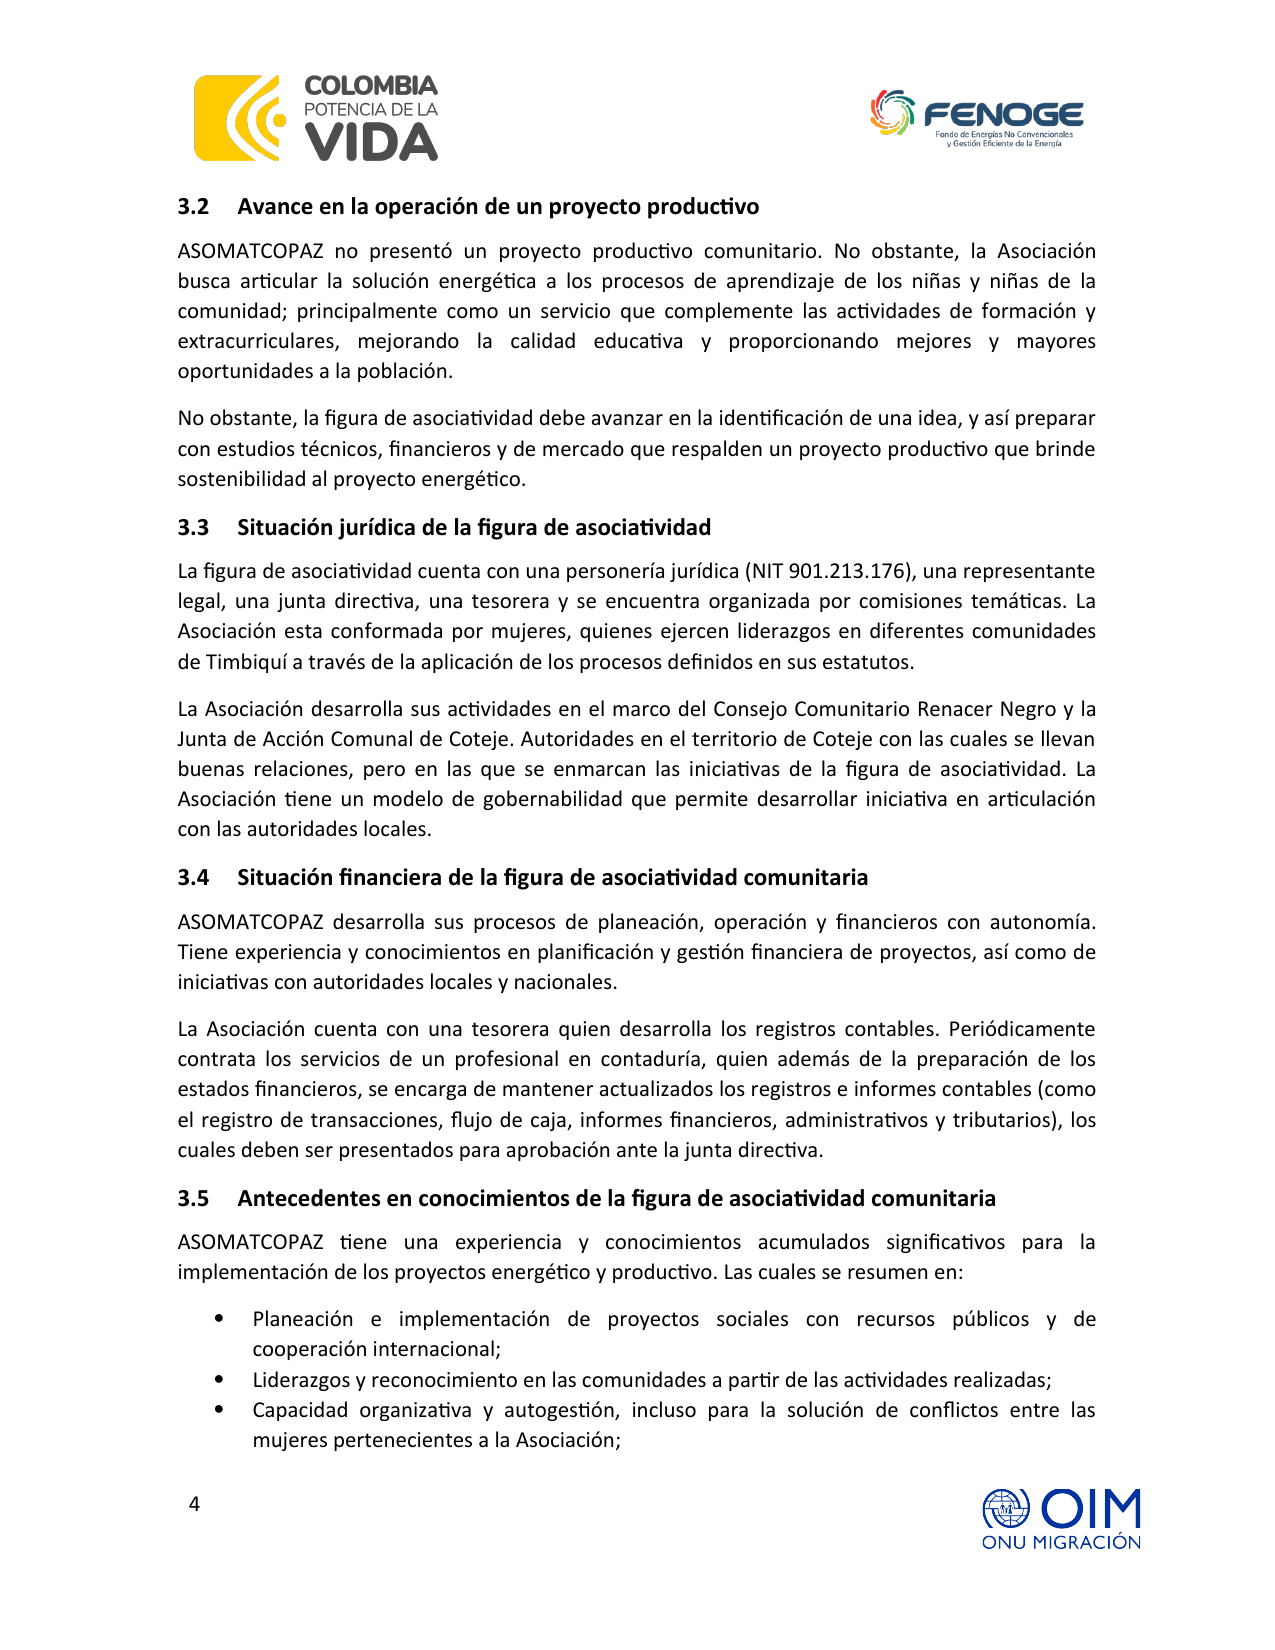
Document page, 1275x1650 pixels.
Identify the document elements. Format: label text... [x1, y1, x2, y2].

text ASOMATCOPAZ no presentó un proyecto productivo comunitario. No obstante, la Asociación busca articular la solución energética a los procesos de aprendizaje de los niñas y niñas de la comunidad; principalmente como un servicio que complemente las actividades de formación y extracurriculares, mejorando la calidad educativa y proporcionando mejores y mayores oportunidades a la población. [177, 236, 1098, 385]
list Liderazgos y reconocimiento en las comunidades a partir de las actividades realizadas; [215, 1365, 1098, 1393]
subtitle Situación jurídica de la figura de asociatividad [177, 511, 1098, 541]
text ASOMATCOPAZ tiene una experiencia y conocimientos acumulados significativos para la implementación de los proyectos energético y productivo. Las cuales se resumen en: [177, 1227, 1098, 1286]
subtitle Antecedentes en conocimientos de la figura de asociatividad comunitaria [177, 1182, 1098, 1212]
subtitle Avance en la operación de un proyecto productivo [177, 190, 1098, 221]
picture [869, 88, 1086, 148]
list Planeación e implementación de proyectos sociales con recursos públicos y de cooperación internacional; [215, 1304, 1098, 1363]
text La figura de asociatividad cuenta con una personería jurídica (NIT 901.213.176), una representante legal, una junta directiva, una tesorera y se encuentra organizada por comisiones temáticas. La Asociación esta conformada por mujeres, quienes ejercen liderazgos en diferentes comunidades de Timbiquí a través de la aplicación de los procesos definidos en sus estatutos. [177, 556, 1098, 675]
text La Asociación desarrolla sus actividades en el marco del Consejo Comunitario Renacer Negro y la Junta de Acción Comunal de Coteje. Autoridades en el territorio de Coteje con las cuales se llevan buenas relaciones, pero en las que se enmarcan las iniciativas de la figura de asociatividad. La Asociación tiene un modelo de gobernabilidad que permite desarrollar iniciativa en articulación con las autoridades locales. [177, 694, 1098, 843]
picture [188, 73, 444, 163]
text No obstante, la figura de asociatividad debe avanzar en la identificación de una idea, y así preparar con estudios técnicos, financieros y de mercado que respalden un proyecto productivo que brinde sostenibilidad al proyecto energético. [177, 403, 1098, 492]
text ASOMATCOPAZ desarrolla sus procesos de planeación, operación y financieros con autonomía. Tiene experiencia y conocimientos en planificación y gestión financiera de proyectos, así como de iniciativas con autoridades locales y nacionales. [177, 907, 1098, 995]
subtitle Situación financiera de la figura de asociatividad comunitaria [177, 861, 1098, 892]
picture [982, 1489, 1141, 1549]
list Capacidad organizativa y autogestión, incluso para la solución de conflictos entre las mujeres pertenecientes a la Asociación; [215, 1395, 1098, 1453]
text La Asociación cuenta con una tesorera quien desarrolla los registros contables. Periódicamente contrata los servicios de un profesional en contaduría, quien además de la preparación de los estados financieros, se encarga de mantener actualizados los registros e informes contables (como el registro de transacciones, flujo de caja, informes financieros, administrativos y tributarios), los cuales deben ser presentados para aprobación ante la junta directiva. [177, 1014, 1098, 1163]
